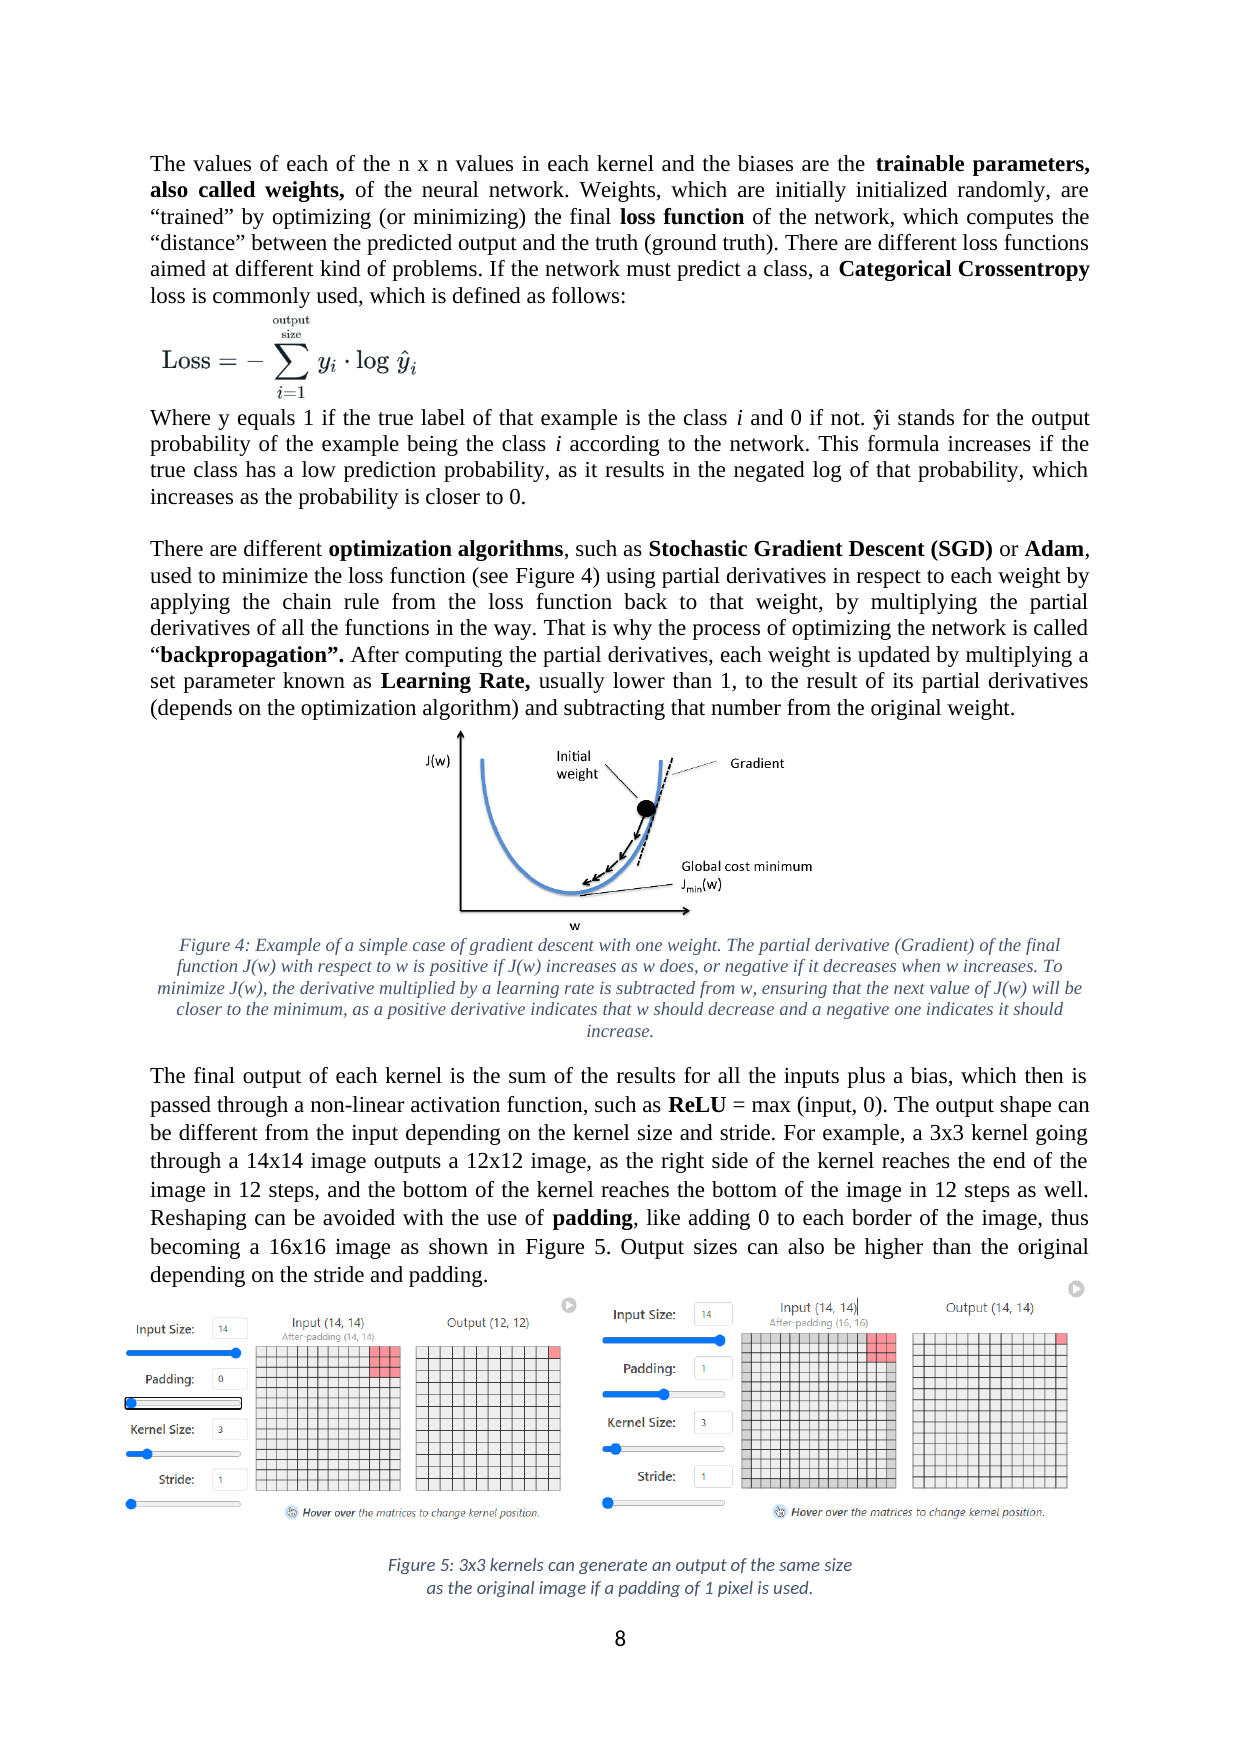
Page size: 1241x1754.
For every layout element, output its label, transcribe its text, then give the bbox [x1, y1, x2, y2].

picture [103, 1291, 579, 1526]
picture [422, 720, 818, 934]
text Figure 4: Example of a simple case of gradient descent with one weight. The partial derivative (Gradient) of the final function J(w) with respect to w is positive if J(w) increases as w does, or negative if it decreases when w increases. To minimize J(w), the derivative multiplied by a learning rate is subtracted from w, ensuring that the next value of J(w) will be closer to the minimum, as a positive derivative indicates that w should decrease and a negative one indicates it should increase. [150, 933, 1090, 1041]
text The values of each of the n x n values in each kernel and the biases are the trainable parameters, also called weights, of the neural network. Weights, which are initially initialized randomly, are “trained” by optimizing (or minimizing) the final loss function of the network, which computes the “distance” between the predicted output and the truth (ground truth). There are different loss functions aimed at different kind of problems. If the network must predict a class, a Categorical Crossentropy loss is commonly used, which is defined as follows: [150, 150, 1090, 308]
picture [581, 1276, 1088, 1523]
picture [150, 308, 434, 404]
text There are different optimization algorithms, such as Stochastic Gradient Descent (SGD) or Adam, used to minimize the loss function (see Figure 4) using partial derivatives in respect to each weight by applying the chain rule from the loss function back to that weight, by multiplying the partial derivatives of all the functions in the way. That is why the process of optimizing the network is called “backpropagation”. After computing the partial derivatives, each weight is updated by multiplying a set parameter known as Learning Rate, usually lower than 1, to the result of its partial derivatives (depends on the optimization algorithm) and subtracting that number from the original weight. [150, 535, 1090, 720]
text The final output of each kernel is the sum of the results for all the inputs plus a bias, which then is passed through a non-linear activation function, such as ReLU = max (input, 0). The output shape can be different from the input depending on the kernel size and stride. For example, a 3x3 kernel going through a 14x14 image outputs a 12x12 image, as the right side of the kernel reaches the end of the image in 12 steps, and the bottom of the kernel reaches the bottom of the image in 12 steps as well. Reshaping can be avoided with the use of padding, like adding 0 to each border of the image, thus becoming a 16x16 image as shown in Figure 5. Output sizes can also be higher than the original depending on the stride and padding. [150, 1062, 1090, 1288]
text Where y equals 1 if the true label of that example is the class i and 0 if not. ŷi stands for the output probability of the example being the class i according to the network. This formula increases if the true class has a low prediction probability, as it results in the negated log of that probability, which increases as the probability is closer to 0. [150, 404, 1090, 509]
